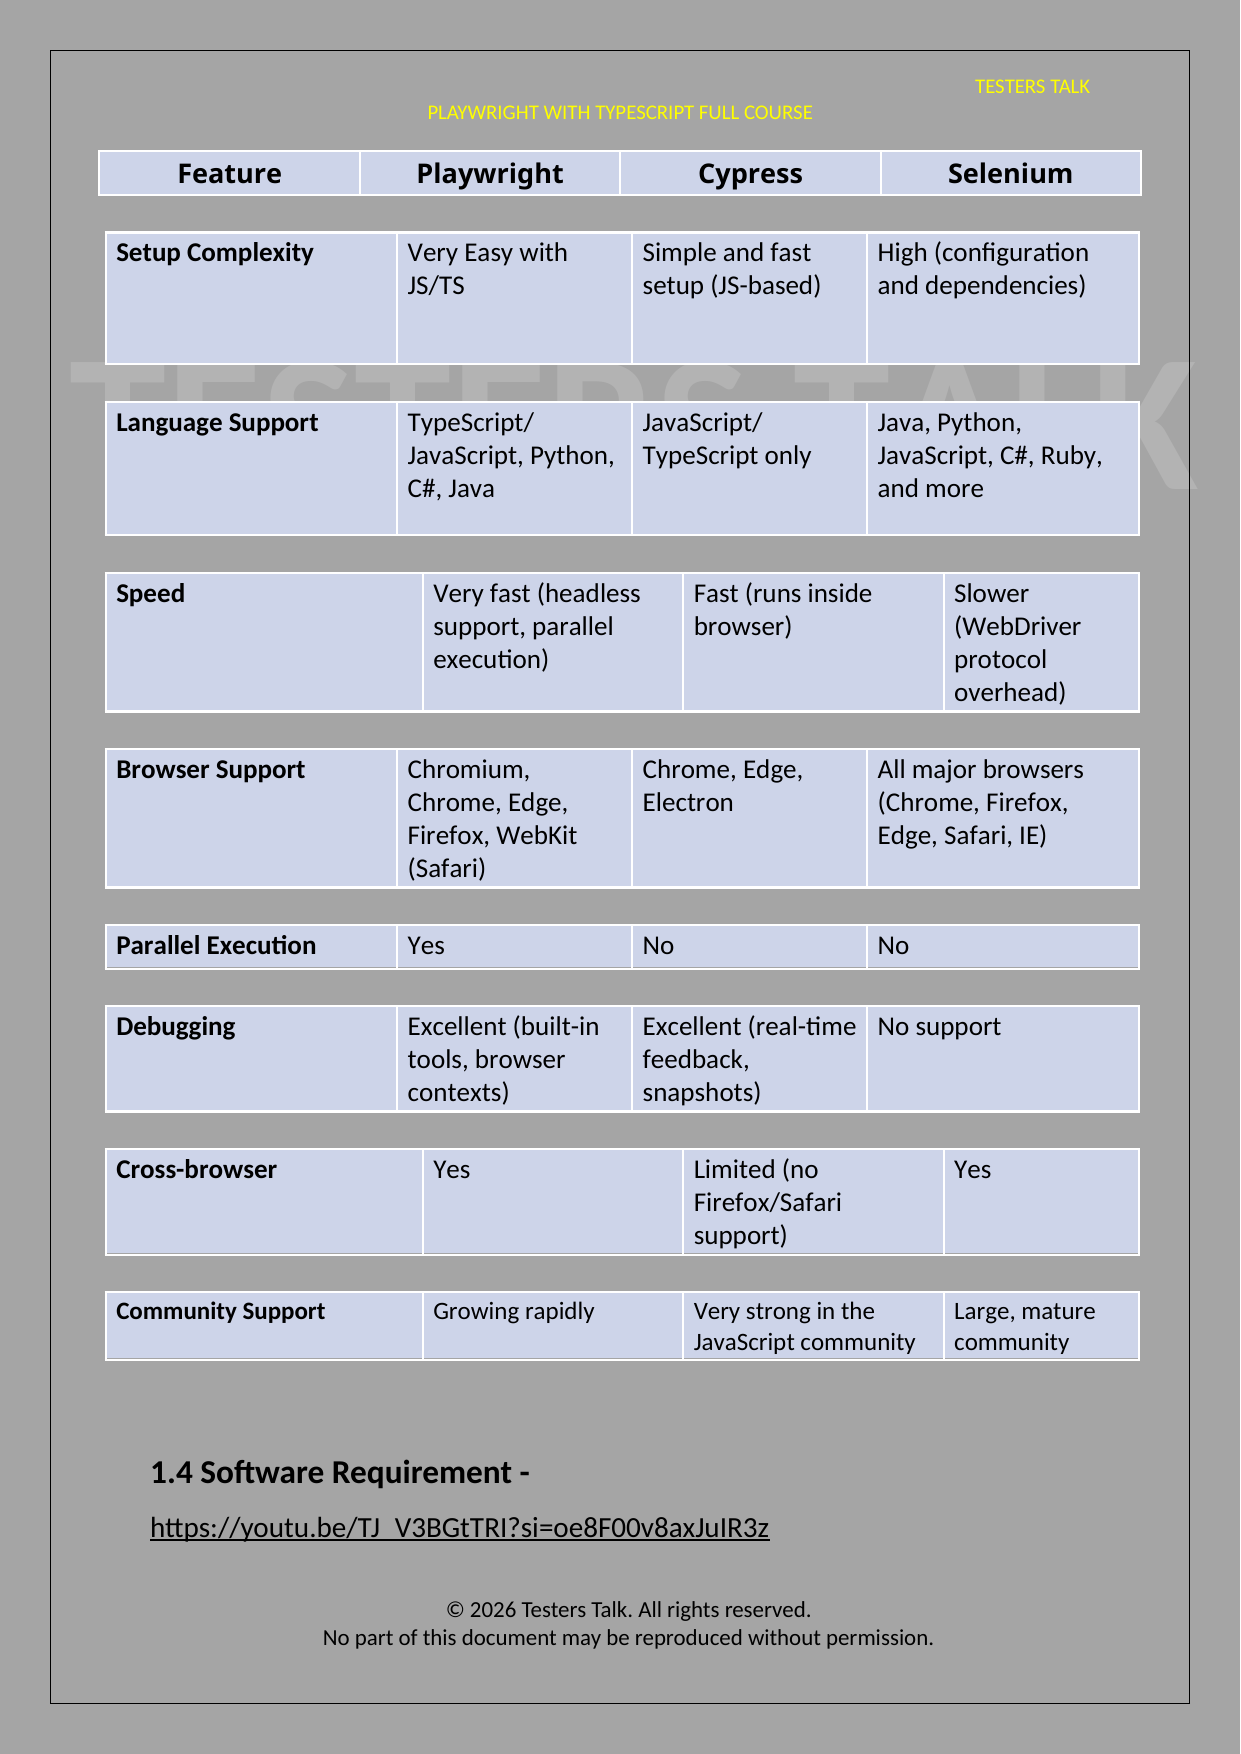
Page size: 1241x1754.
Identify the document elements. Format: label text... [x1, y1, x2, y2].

table_header No [633, 926, 866, 967]
table_header No support [868, 1007, 1138, 1110]
table_header Very fast (headless support, parallel execution) [424, 574, 682, 710]
table_header Cross-browser [107, 1150, 422, 1253]
table_header Fast (runs inside browser) [684, 574, 943, 710]
table_header Java, Python, JavaScript, C#, Ruby, and more [868, 403, 1138, 534]
table_header Slower (WebDriver protocol overhead) [945, 574, 1138, 710]
table_header Selenium [882, 152, 1140, 194]
table_header Excellent (real-time feedback, snapshots) [633, 1007, 866, 1110]
table_header Growing rapidly [424, 1293, 682, 1358]
table_header No [868, 926, 1138, 967]
table_header Yes [398, 926, 631, 967]
table_header Playwright [361, 152, 619, 194]
table_header JavaScript/TypeScript only [633, 403, 866, 534]
table_header All major browsers (Chrome, Firefox, Edge, Safari, IE) [868, 750, 1138, 886]
table_header Chrome, Edge, Electron [633, 750, 866, 886]
table_header Chromium, Chrome, Edge, Firefox, WebKit (Safari) [398, 750, 631, 886]
list 1.4 Software Requirement - [150, 1451, 1090, 1492]
table_header Browser Support [107, 750, 396, 886]
table_header Excellent (built-in tools, browser contexts) [398, 1007, 631, 1110]
table_header Very strong in the JavaScript community [684, 1293, 943, 1358]
table_header Cypress [621, 152, 880, 194]
list https://youtu.be/TJ_V3BGtTRI?si=oe8F00v8axJuIR3z [150, 1509, 1090, 1544]
table_header Very Easy with JS/TS [398, 234, 631, 363]
table_header Large, mature community [945, 1293, 1138, 1358]
table_header Simple and fast setup (JS-based) [633, 234, 866, 363]
table_header Feature [100, 152, 359, 194]
table_header Language Support [107, 403, 396, 534]
table_header Setup Complexity [107, 234, 396, 363]
table_header Debugging [107, 1007, 396, 1110]
table_header High (configuration and dependencies) [868, 234, 1138, 363]
table_header Yes [424, 1150, 682, 1253]
table_header Yes [945, 1150, 1138, 1253]
table_header Parallel Execution [107, 926, 396, 967]
table_header Community Support [107, 1293, 422, 1358]
table_header TypeScript/JavaScript, Python, C#, Java [398, 403, 631, 534]
table_header Speed [107, 574, 422, 710]
table_header Limited (no Firefox/Safari support) [684, 1150, 943, 1253]
